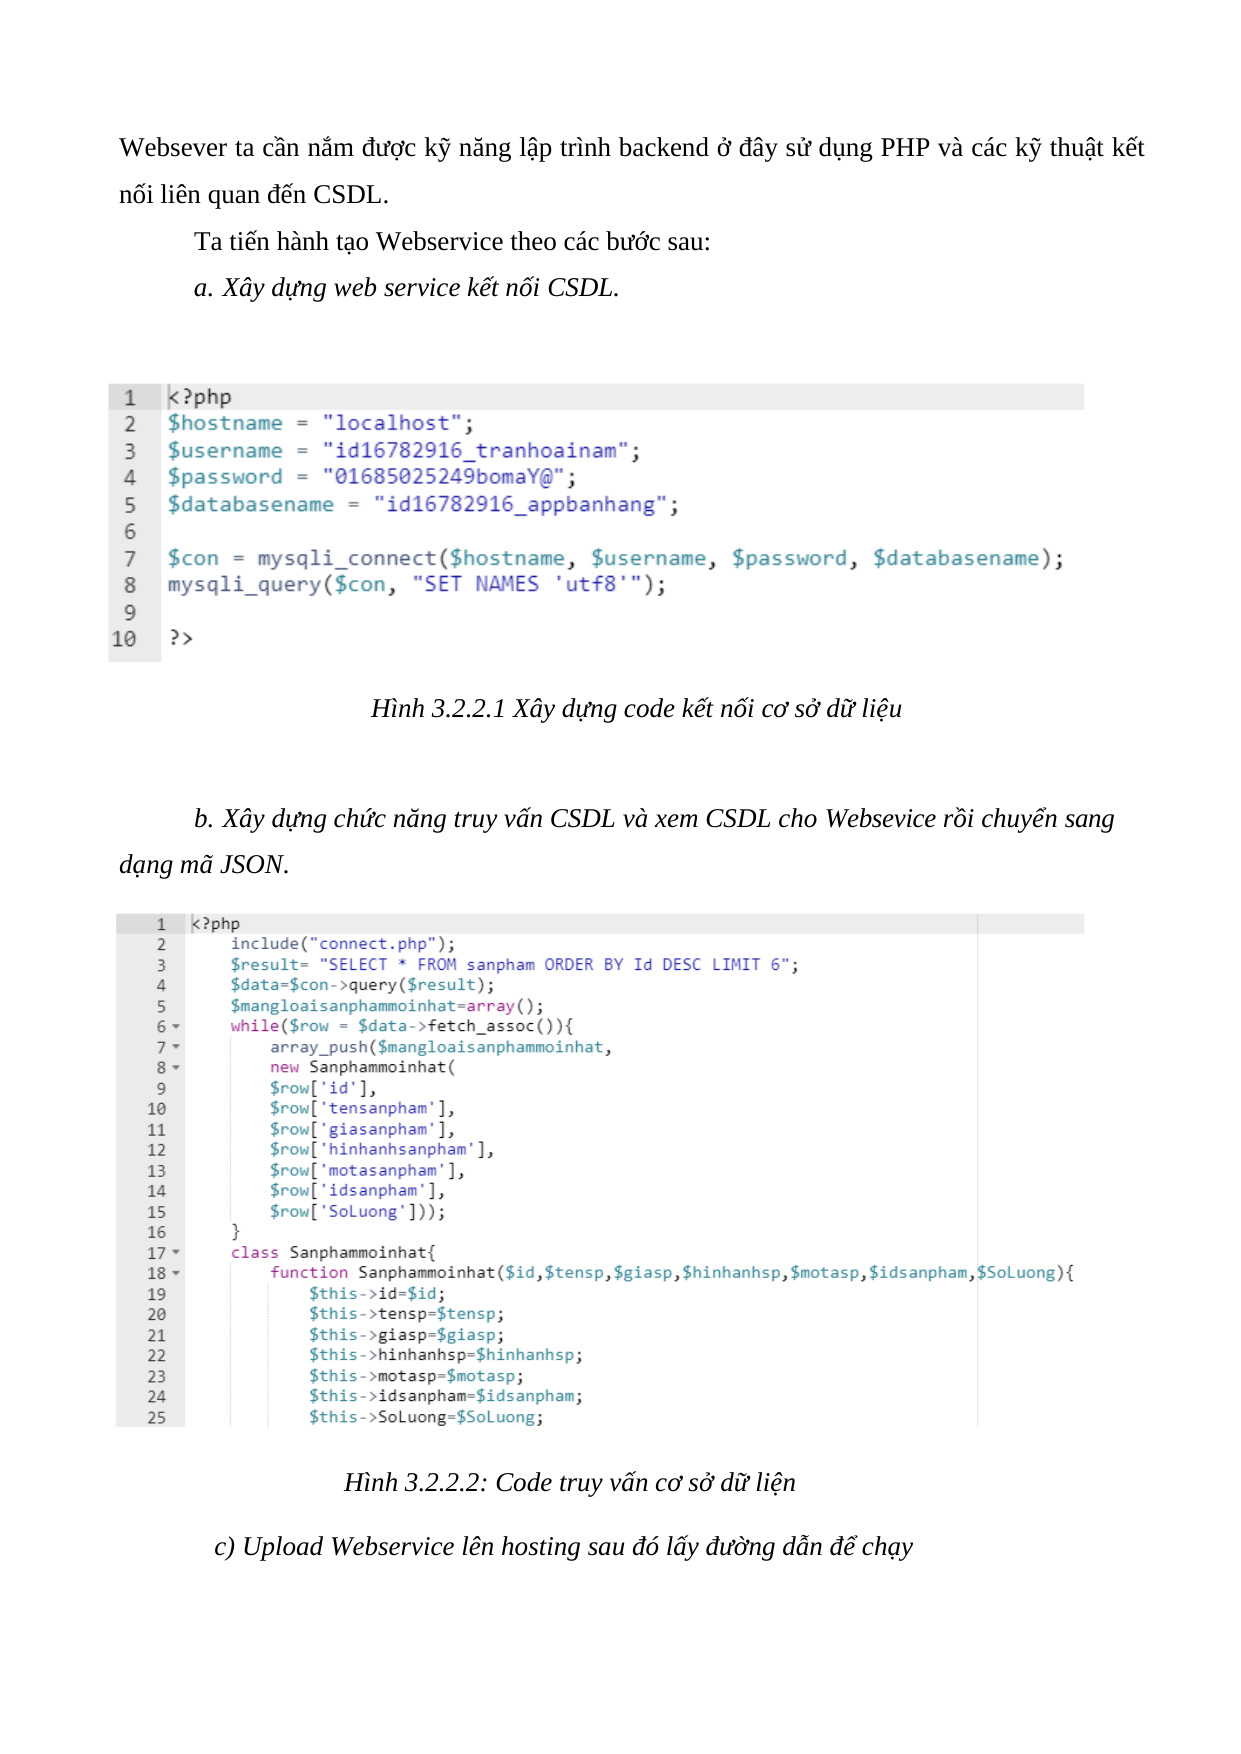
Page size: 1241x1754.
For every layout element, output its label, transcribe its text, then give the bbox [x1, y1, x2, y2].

text Ta tiến hành tạo Webservice theo các bước sau: [194, 224, 1167, 256]
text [119, 131, 1147, 209]
text Hình 3.2.2.2: Code truy vấn cơ sở dữ liện [344, 1466, 1167, 1498]
picture [108, 381, 1085, 662]
list Xây dựng web service kết nối CSDL. [194, 271, 1167, 302]
picture [108, 895, 1085, 1440]
text c) Upload Webservice lên hosting sau đó lấy đường dẫn để chạy [214, 1530, 1167, 1561]
text Hình 3.2.2.1 Xây dựng code kết nối cơ sở dữ liệu [108, 692, 1167, 723]
list Xây dựng chức năng truy vấn CSDL và xem CSDL cho Websevice rồi chuyển sang dạng mã JSON. [119, 802, 1138, 880]
